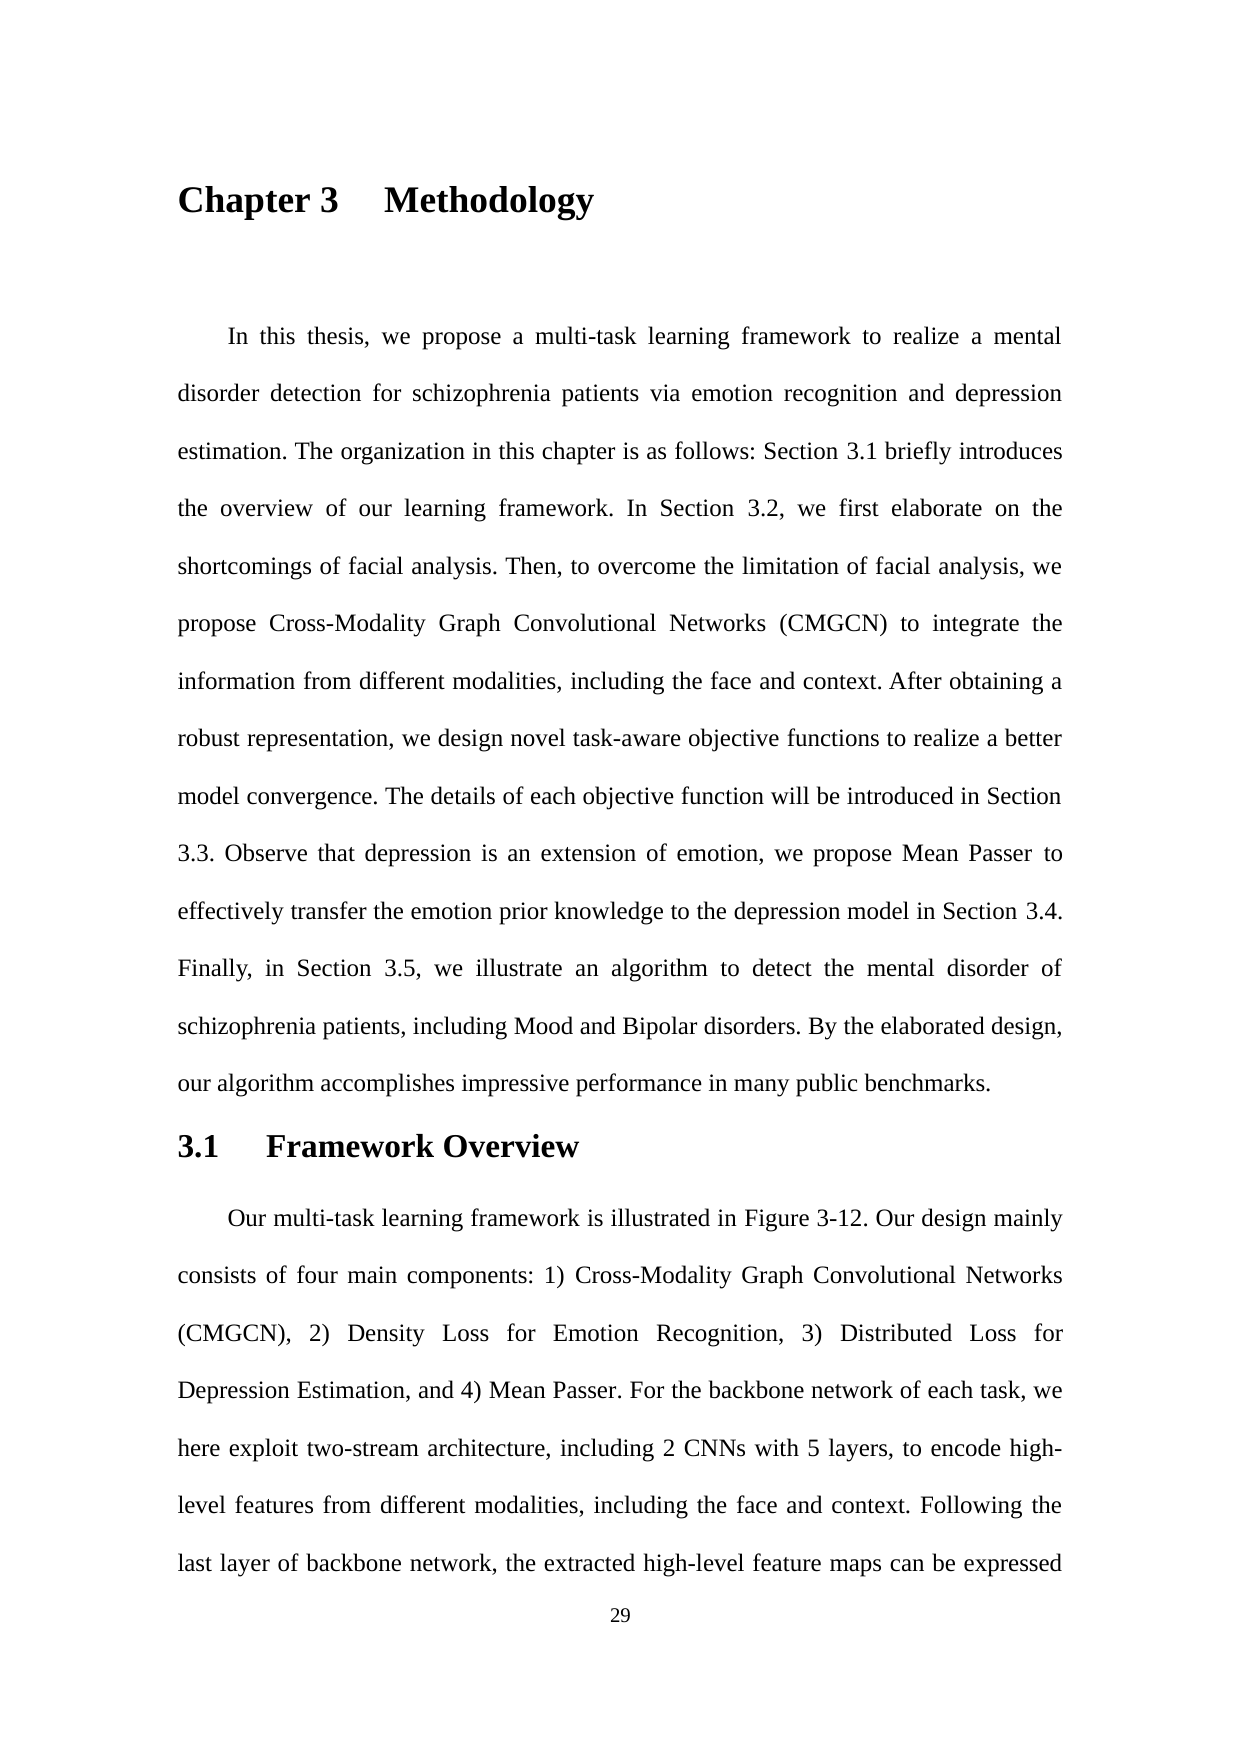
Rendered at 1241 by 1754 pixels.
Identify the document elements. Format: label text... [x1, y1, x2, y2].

text In this thesis, we propose a multi-task learning framework to realize a mental disorder detection for schizophrenia patients via emotion recognition and depression estimation. The organization in this chapter is as follows: Section 3.1 briefly introduces the overview of our learning framework. In Section 3.2, we first elaborate on the shortcomings of facial analysis. Then, to overcome the limitation of facial analysis, we propose Cross-Modality Graph Convolutional Networks (CMGCN) to integrate the information from different modalities, including the face and context. After obtaining a robust representation, we design novel task-aware objective functions to realize a better model convergence. The details of each objective function will be introduced in Section 3.3. Observe that depression is an extension of emotion, we propose Mean Passer to effectively transfer the emotion prior knowledge to the depression model in Section 3.4. Finally, in Section 3.5, we illustrate an algorithm to detect the mental disorder of schizophrenia patients, including Mood and Bipolar disorders. By the elaborated design, our algorithm accomplishes impressive performance in many public benchmarks. [177, 321, 1063, 1097]
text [177, 1203, 1063, 1576]
subtitle Methodology [177, 177, 1063, 220]
subtitle Framework Overview [177, 1126, 1063, 1164]
